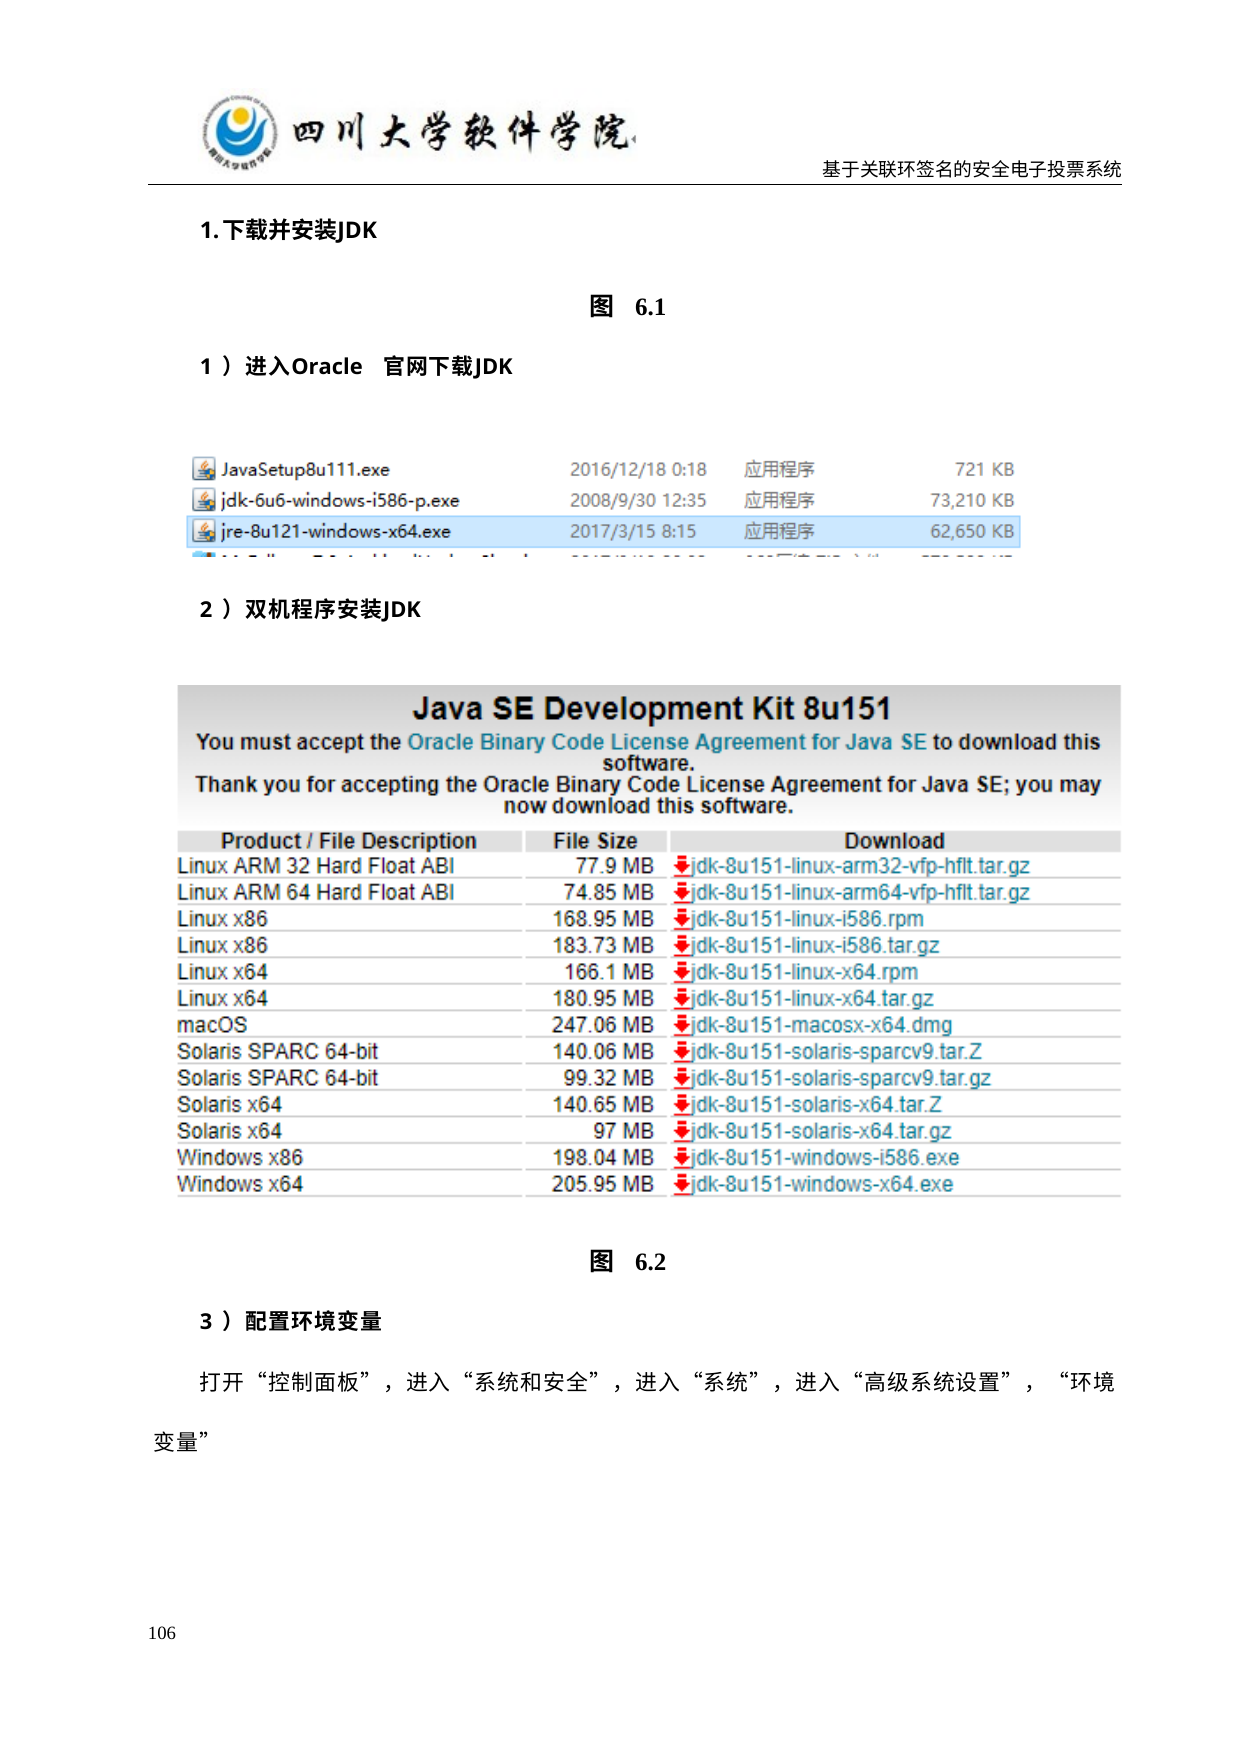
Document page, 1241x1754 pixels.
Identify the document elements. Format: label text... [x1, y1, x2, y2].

picture [178, 452, 1153, 557]
text 图6.1 [154, 274, 1116, 335]
text 打开“控制面板”，进入“系统和安全”，进入“系统”，进入“高级系统设置”，“环境变量” [154, 1350, 1116, 1472]
picture [197, 88, 639, 177]
text 3）配置环境变量 [154, 1290, 1116, 1350]
picture [172, 685, 1148, 1210]
text 1.下载并安装JDK [154, 198, 1116, 259]
text 1）进入Oracle官网下载JDK [154, 335, 1116, 396]
